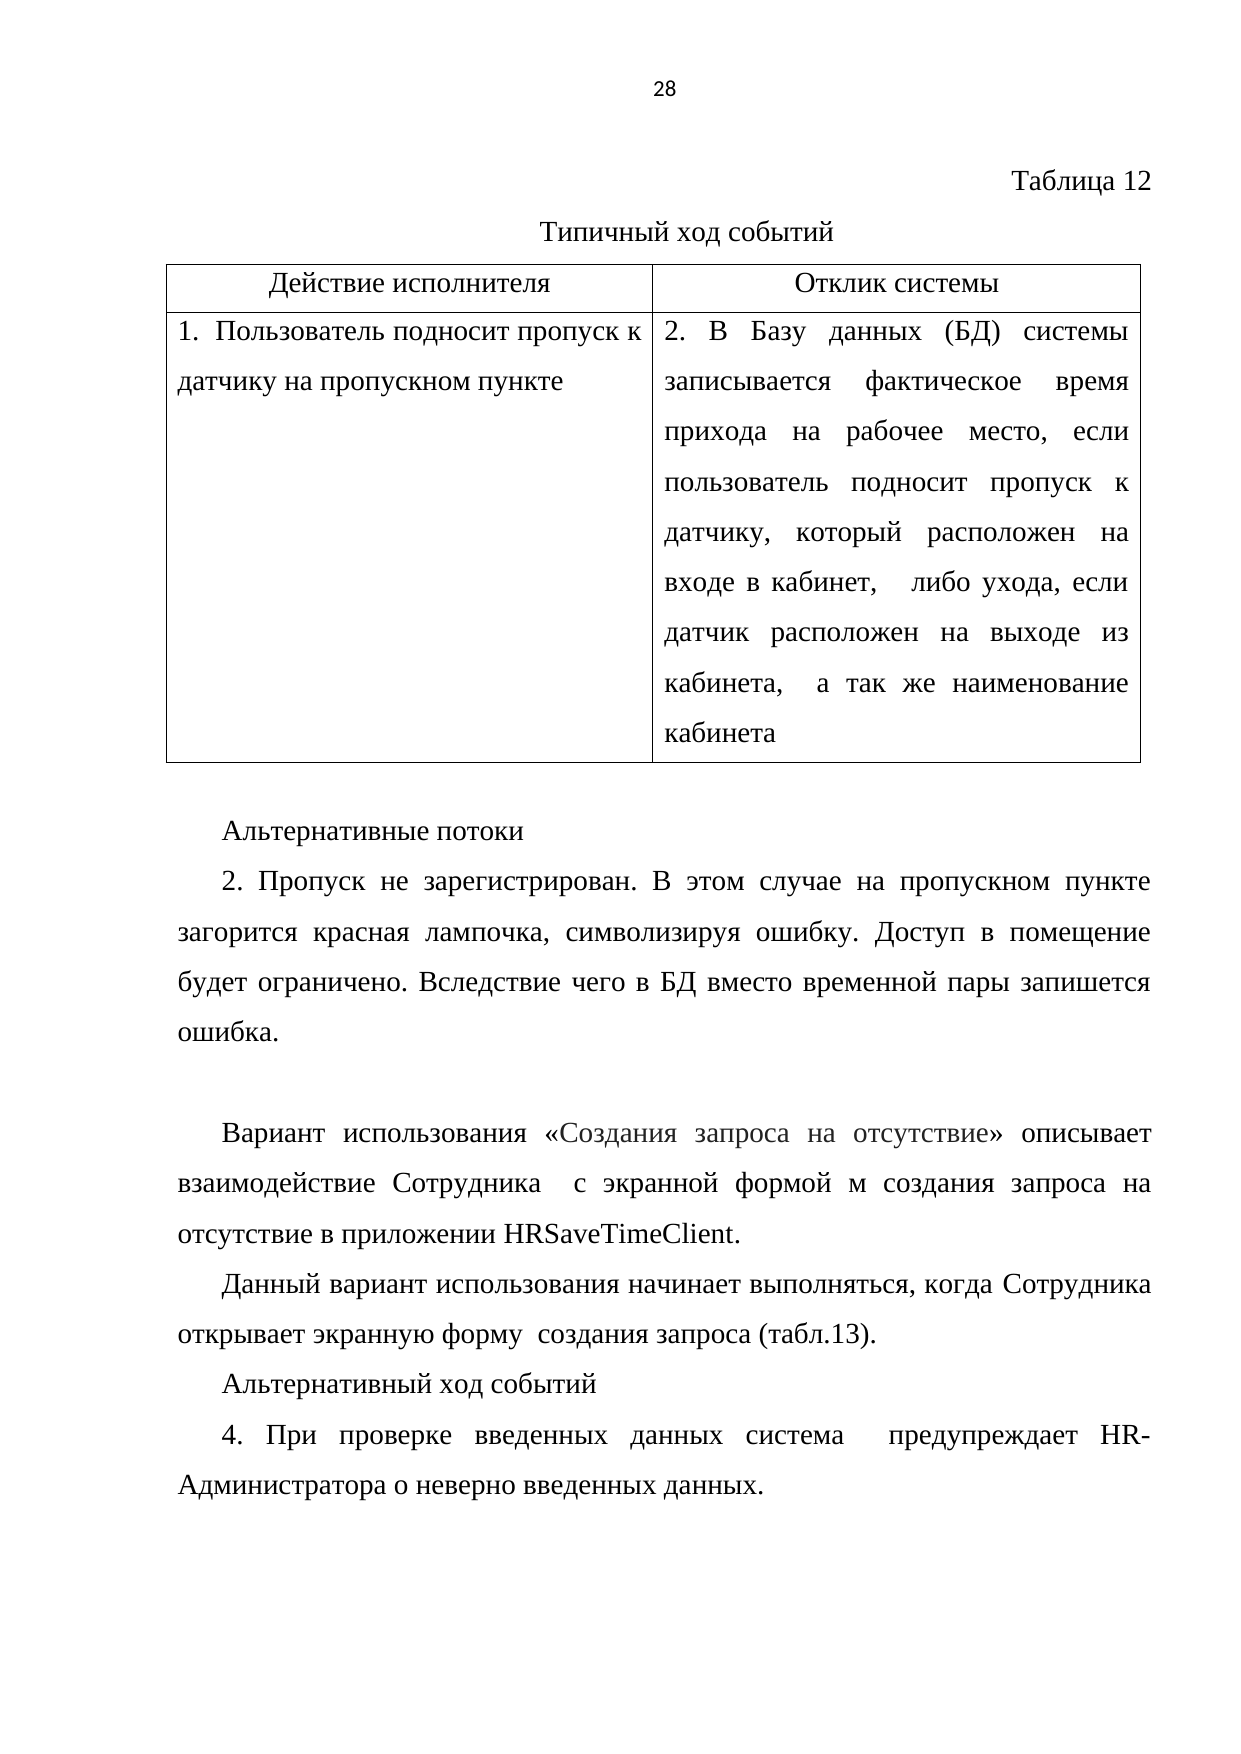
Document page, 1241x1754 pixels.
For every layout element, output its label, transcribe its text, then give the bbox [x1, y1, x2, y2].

table_header Отклик системы [653, 265, 1140, 312]
table_header Действие исполнителя [167, 265, 652, 312]
text Типичный ход событий [177, 214, 1152, 247]
text 4. При проверке введенных данных система предупреждает HR-Администратора о неверно введенных данных. [177, 1417, 1152, 1501]
text Вариант использования «Создания запроса на отсутствие» описывает взаимодействие Сотрудника с экранной формой м создания запроса на отсутствие в приложении HRSaveTimeClient. [177, 1115, 1152, 1249]
text Альтернативные потоки [177, 813, 1152, 847]
table_cell 1. Пользователь подносит пропуск к датчику на пропускном пункте [167, 313, 652, 762]
text Данный вариант использования начинает выполняться, когда Сотрудника открывает экранную форму создания запроса (табл.13). [177, 1266, 1152, 1350]
text Альтернативный ход событий [177, 1367, 1152, 1400]
text 2. Пропуск не зарегистрирован. В этом случае на пропускном пункте загорится красная лампочка, символизируя ошибку. Доступ в помещение будет ограничено. Вследствие чего в БД вместо временной пары запишется ошибка. [177, 863, 1152, 1048]
text Таблица 12 [177, 163, 1152, 197]
table_cell 2. В Базу данных (БД) системы записывается фактическое время прихода на рабочее место, если пользователь подносит пропуск к датчику, который расположен на входе в кабинет, либо ухода, если датчик расположен на выходе из кабинета, а так же наименование кабинета [653, 313, 1140, 762]
